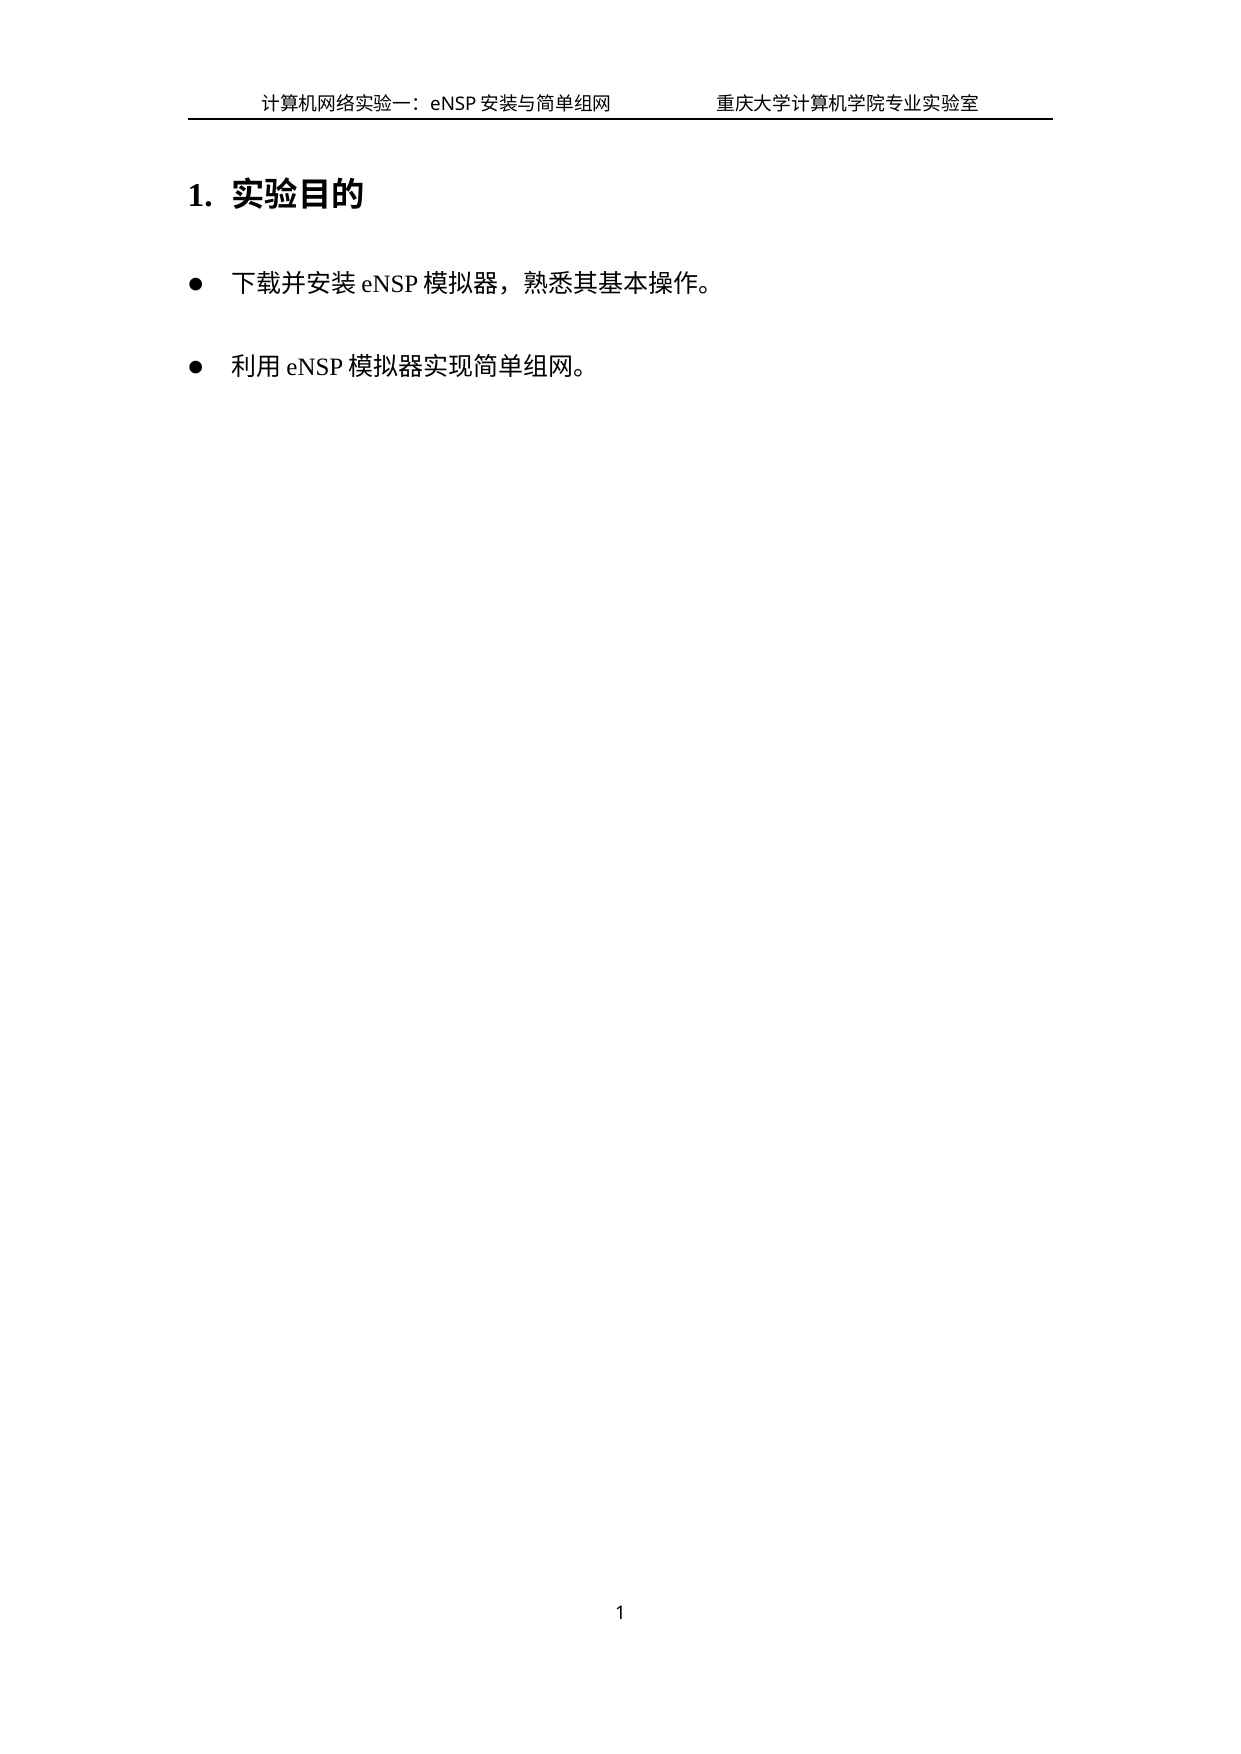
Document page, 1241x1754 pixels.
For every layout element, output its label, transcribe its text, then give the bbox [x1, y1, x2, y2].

list 下载并安装eNSP模拟器，熟悉其基本操作。 [187, 249, 1053, 314]
subtitle 实验目的 [187, 160, 1053, 225]
list 利用eNSP模拟器实现简单组网。 [187, 332, 1053, 397]
